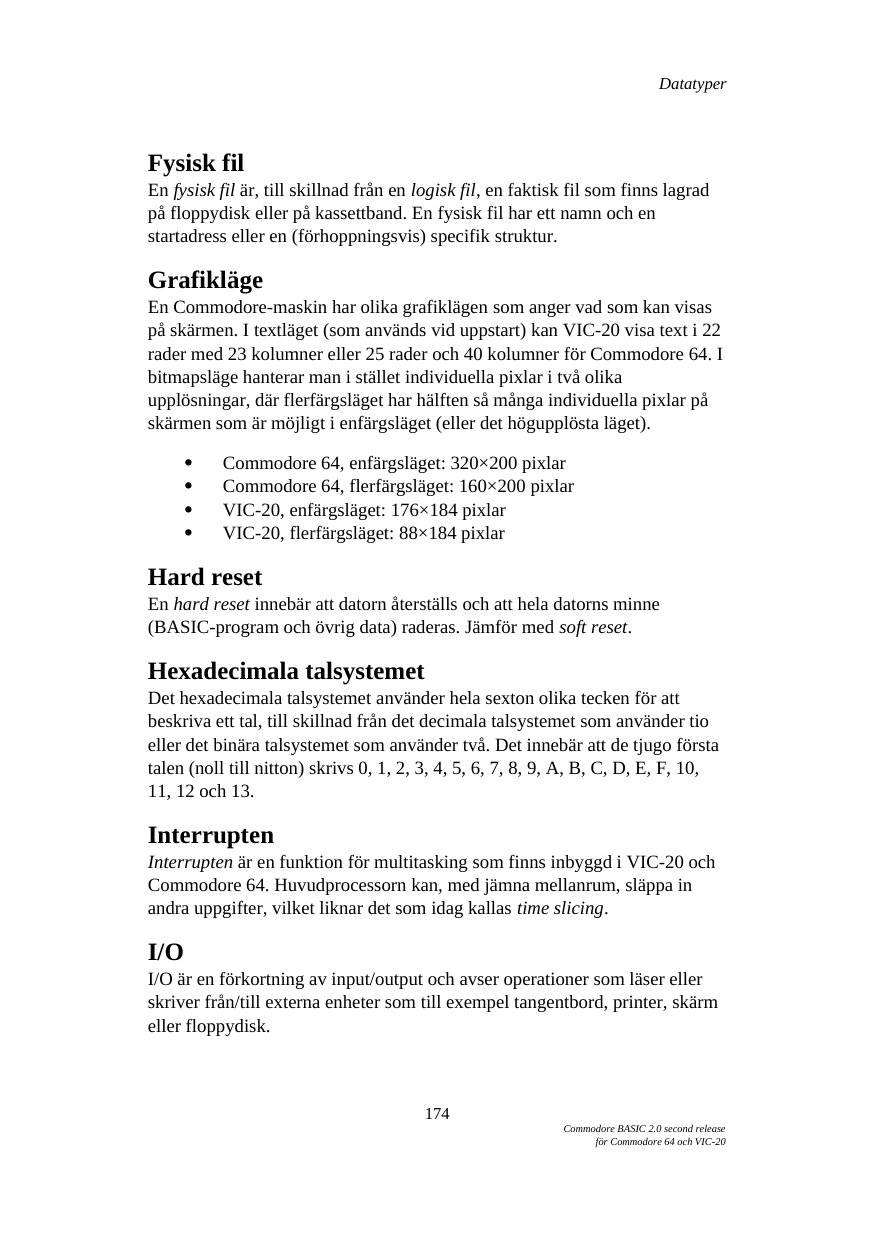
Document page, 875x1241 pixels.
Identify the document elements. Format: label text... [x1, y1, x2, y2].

subtitle I/O [148, 937, 726, 966]
text En hard reset innebär att datorn återställs och att hela datorns minne (BASIC-program och övrig data) raderas. Jämför med soft reset. [148, 593, 726, 638]
text En fysisk fil är, till skillnad från en logisk fil, en faktisk fil som finns lagrad på floppydisk eller på kassettband. En fysisk fil har ett namn och en startadress eller en (förhoppningsvis) specifik struktur. [148, 179, 726, 247]
list Commodore 64, enfärgsläget: 320×200 pixlar [185, 452, 726, 474]
list VIC-20, enfärgsläget: 176×184 pixlar [185, 499, 726, 520]
text Interrupten är en funktion för multitasking som finns inbyggd i VIC-20 och Commodore 64. Huvudprocessorn kan, med jämna mellanrum, släppa in andra uppgifter, vilket liknar det som idag kallas time slicing. [148, 851, 726, 919]
list VIC-20, flerfärgsläget: 88×184 pixlar [185, 522, 726, 543]
subtitle Interrupten [148, 820, 726, 848]
subtitle Hexadecimala talsystemet [148, 656, 726, 685]
subtitle Hard reset [148, 562, 726, 591]
text Det hexadecimala talsystemet använder hela sexton olika tecken för att beskriva ett tal, till skillnad från det decimala talsystemet som använder tio eller det binära talsystemet som använder två. Det innebär att de tjugo första talen (noll till nitton) skrivs 0, 1, 2, 3, 4, 5, 6, 7, 8, 9, A, B, C, D, E, F, 10, 11, 12 och 13. [148, 687, 726, 801]
subtitle Fysisk fil [148, 148, 726, 176]
list Commodore 64, flerfärgsläget: 160×200 pixlar [185, 475, 726, 497]
subtitle Grafikläge [148, 265, 726, 294]
text I/O är en förkortning av input/output och avser operationer som läser eller skriver från/till externa enheter som till exempel tangentbord, printer, skärm eller floppydisk. [148, 968, 726, 1036]
text En Commodore-maskin har olika grafiklägen som anger vad som kan visas på skärmen. I textläget (som används vid uppstart) kan VIC-20 visa text i 22 rader med 23 kolumner eller 25 rader och 40 kolumner för Commodore 64. I bitmapsläge hanterar man i stället individuella pixlar i två olika upplösningar, där flerfärgsläget har hälften så många individuella pixlar på skärmen som är möjligt i enfärgsläget (eller det högupplösta läget). [148, 296, 726, 434]
